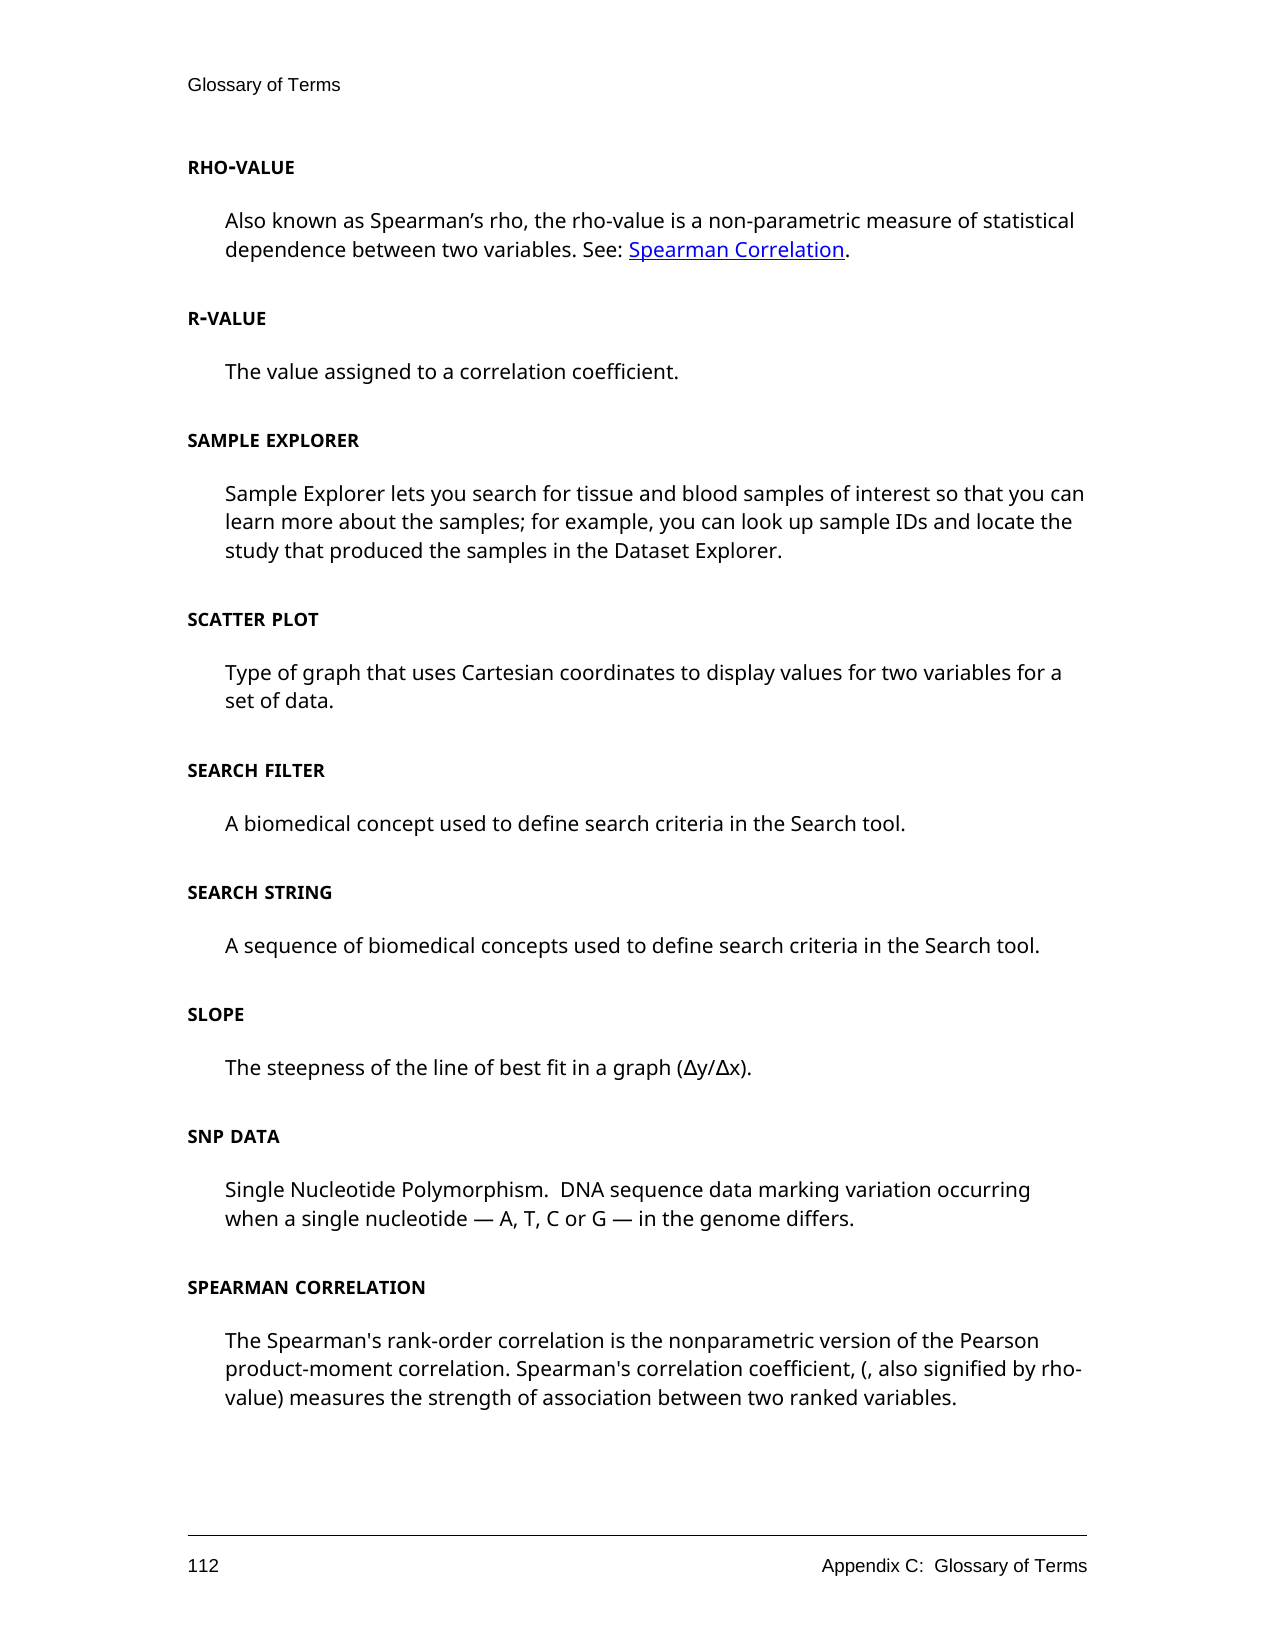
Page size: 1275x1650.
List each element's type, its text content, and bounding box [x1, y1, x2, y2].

text The value assigned to a correlation coefficient. [225, 357, 1087, 385]
text Single Nucleotide Polymorphism. DNA sequence data marking variation occurring when a single nucleotide — A, T, C or G — in the genome differs. [225, 1175, 1087, 1232]
subtitle slope [187, 997, 1087, 1028]
subtitle snp data [187, 1119, 1087, 1150]
text Type of graph that uses Cartesian coordinates to display values for two variables for a set of data. [225, 658, 1087, 715]
subtitle search string [187, 875, 1087, 906]
subtitle scatter plot [187, 602, 1087, 633]
text Also known as Spearman’s rho, the rho-value is a non-parametric measure of statistical dependence between two variables. See: Spearman Correlation. [225, 206, 1087, 263]
subtitle search filter [187, 752, 1087, 784]
subtitle r-value [187, 301, 1087, 332]
subtitle rho-value [187, 150, 1087, 181]
text The steepness of the line of best fit in a graph (∆y/∆x). [225, 1053, 1087, 1082]
subtitle spearman correlation [187, 1270, 1087, 1301]
text Sample Explorer lets you search for tissue and blood samples of interest so that you can learn more about the samples; for example, you can look up sample IDs and locate the study that produced the samples in the Dataset Explorer. [225, 479, 1087, 564]
subtitle sample explorer [187, 423, 1087, 454]
text The Spearman's rank-order correlation is the nonparametric version of the Pearson product-moment correlation. Spearman's correlation coefficient, (, also signified by rho-value) measures the strength of association between two ranked variables. [225, 1326, 1087, 1411]
text A sequence of biomedical concepts used to define search criteria in the Search tool. [225, 931, 1087, 959]
text A biomedical concept used to define search criteria in the Search tool. [225, 809, 1087, 837]
